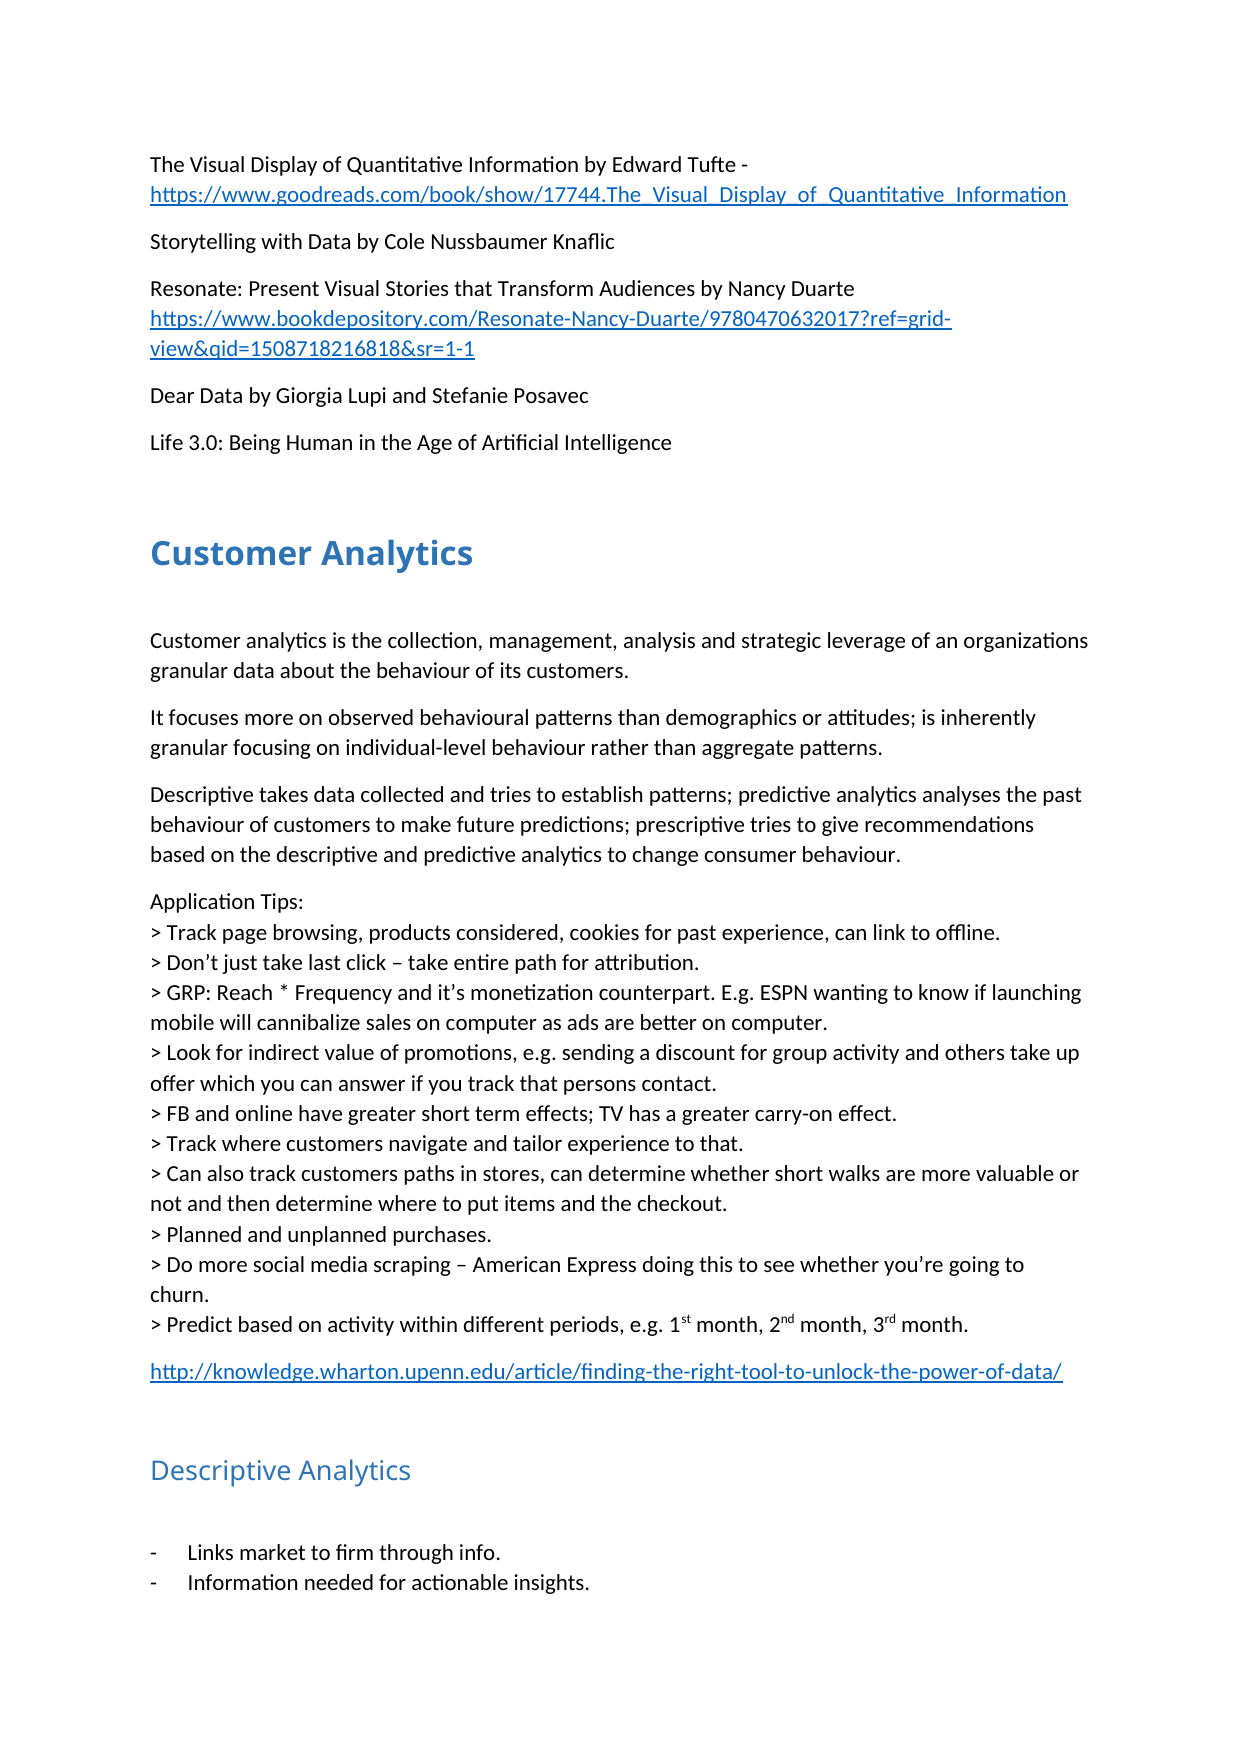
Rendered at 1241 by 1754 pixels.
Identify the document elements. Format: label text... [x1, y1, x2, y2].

text The Visual Display of Quantitative Information by Edward Tufte - https://www.goodreads.com/book/show/17744.The_Visual_Display_of_Quantitative_Information [150, 150, 1090, 208]
text Life 3.0: Being Human in the Age of Artificial Intelligence [150, 428, 1090, 456]
text Customer analytics is the collection, management, analysis and strategic leverage of an organizations granular data about the behaviour of its customers. [150, 626, 1090, 684]
list Information needed for actionable insights. [150, 1568, 1090, 1596]
text Dear Data by Giorgia Lupi and Stefanie Posavec [150, 381, 1090, 409]
text It focuses more on observed behavioural patterns than demographics or attitudes; is inherently granular focusing on individual-level behaviour rather than aggregate patterns. [150, 703, 1090, 761]
text Descriptive takes data collected and tries to establish patterns; predictive analytics analyses the past behaviour of customers to make future predictions; prescriptive tries to give recommendations based on the descriptive and predictive analytics to change consumer behaviour. [150, 780, 1090, 869]
text Application Tips: > Track page browsing, products considered, cookies for past experience, can link to offline. > Don’t just take last click – take entire path for attribution. > GRP: Reach * Frequency and it’s monetization counterpart. E.g. ESPN wanting to know if launching mobile will cannibalize sales on computer as ads are better on computer. > Look for indirect value of promotions, e.g. sending a discount for group activity and others take up offer which you can answer if you track that persons contact. > FB and online have greater short term effects; TV has a greater carry-on effect. > Track where customers navigate and tailor experience to that. > Can also track customers paths in stores, can determine whether short walks are more valuable or not and then determine where to put items and the checkout. > Planned and unplanned purchases. > Do more social media scraping – American Express doing this to see whether you’re going to churn. > Predict based on activity within different periods, e.g. 1st month, 2nd month, 3rd month. [150, 887, 1090, 1338]
list Links market to firm through info. [150, 1538, 1090, 1566]
text http://knowledge.wharton.upenn.edu/article/finding-the-right-tool-to-unlock-the-power-of-data/ [150, 1357, 1090, 1385]
subtitle Customer Analytics [150, 530, 1090, 576]
text Resonate: Present Visual Stories that Transform Audiences by Nancy Duarte https://www.bookdepository.com/Resonate-Nancy-Duarte/9780470632017?ref=grid-view&qid=1508718216818&sr=1-1 [150, 274, 1090, 362]
text Storytelling with Data by Cole Nussbaumer Knaflic [150, 227, 1090, 255]
subtitle Descriptive Analytics [150, 1451, 1090, 1488]
